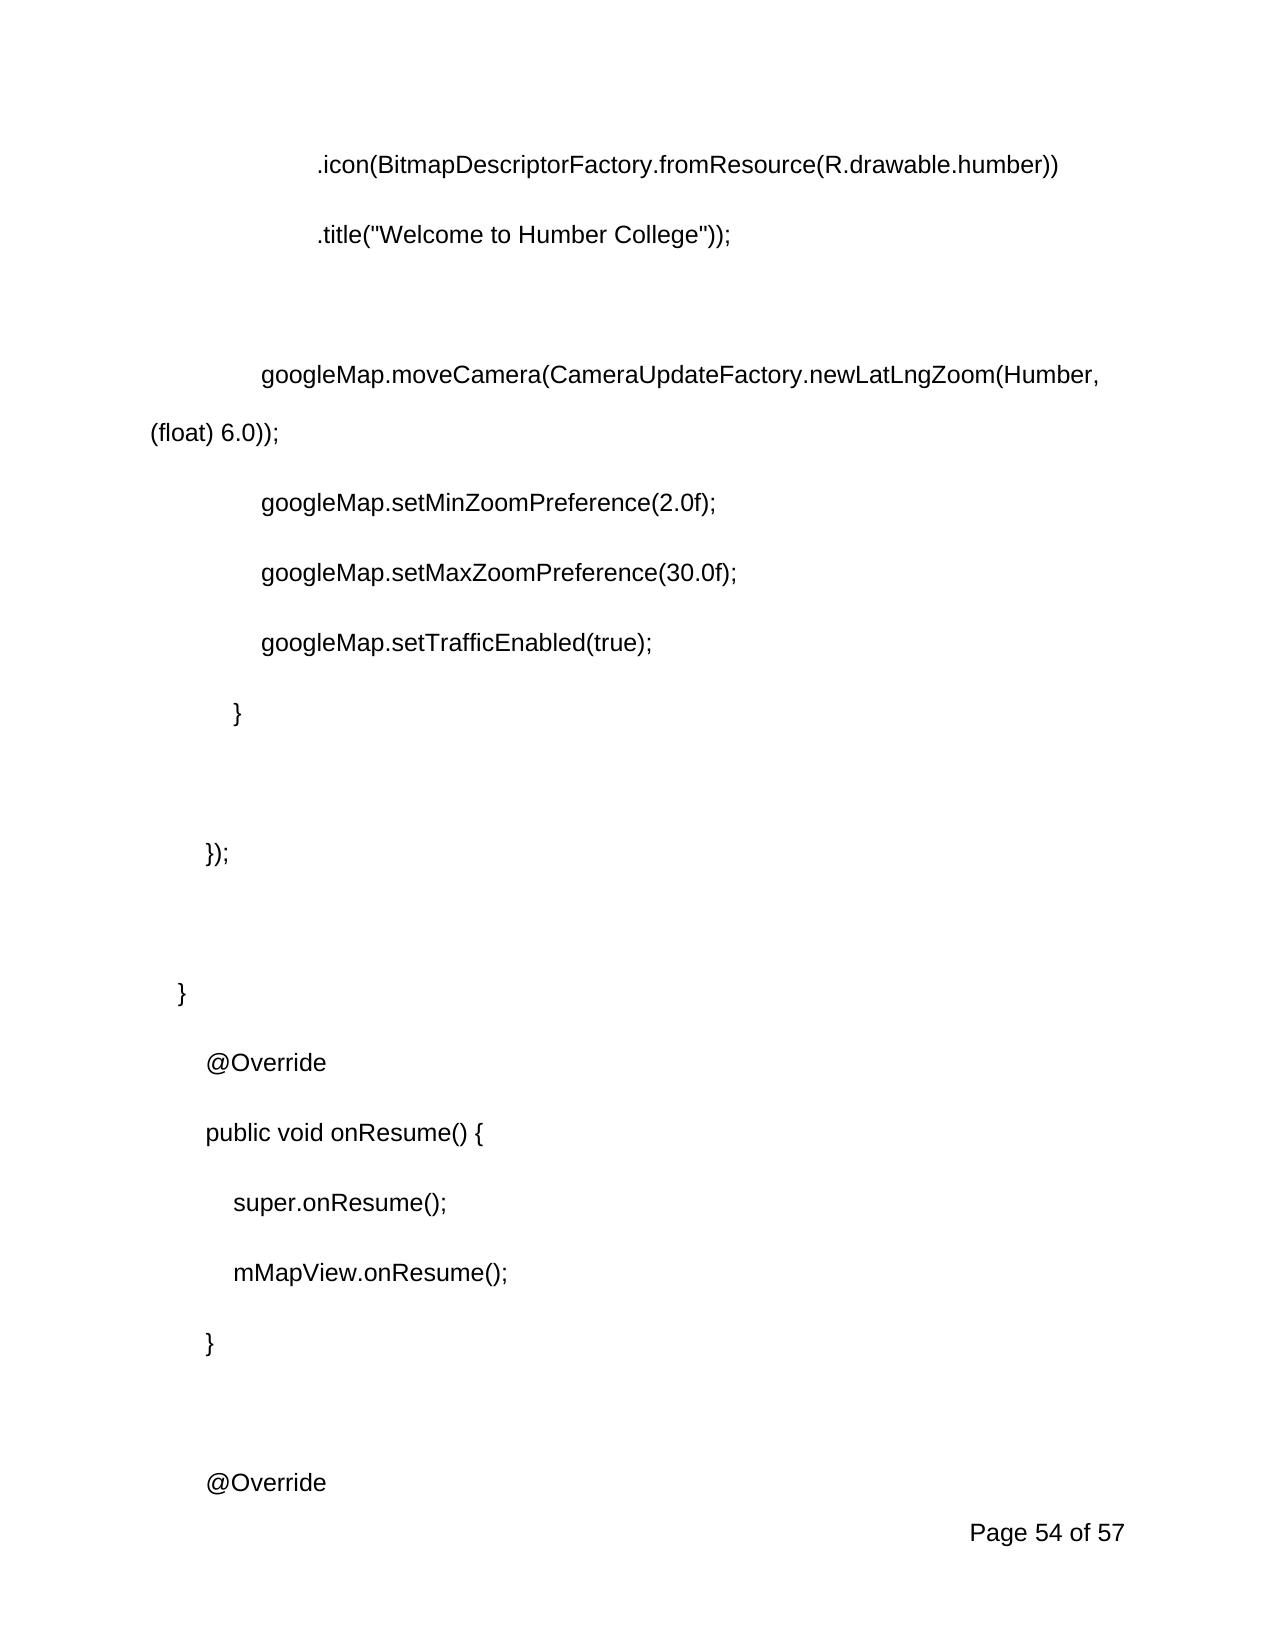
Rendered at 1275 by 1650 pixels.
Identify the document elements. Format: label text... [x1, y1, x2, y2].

text public void onResume() { [150, 1117, 1125, 1146]
text }); [150, 837, 1125, 866]
text } [150, 977, 1125, 1006]
text googleMap.moveCamera(CameraUpdateFactory.newLatLngZoom(Humber, (float) 6.0)); [150, 360, 1125, 446]
text } [150, 697, 1125, 726]
text } [150, 1327, 1125, 1356]
text googleMap.setMinZoomPreference(2.0f); [150, 487, 1125, 516]
text @Override [150, 1467, 1125, 1496]
text googleMap.setMaxZoomPreference(30.0f); [150, 557, 1125, 586]
text .title("Welcome to Humber College")); [150, 220, 1125, 249]
text mMapView.onResume(); [150, 1257, 1125, 1286]
text .icon(BitmapDescriptorFactory.fromResource(R.drawable.humber)) [150, 150, 1125, 179]
text googleMap.setTrafficEnabled(true); [150, 627, 1125, 656]
text super.onResume(); [150, 1187, 1125, 1216]
text @Override [150, 1047, 1125, 1076]
